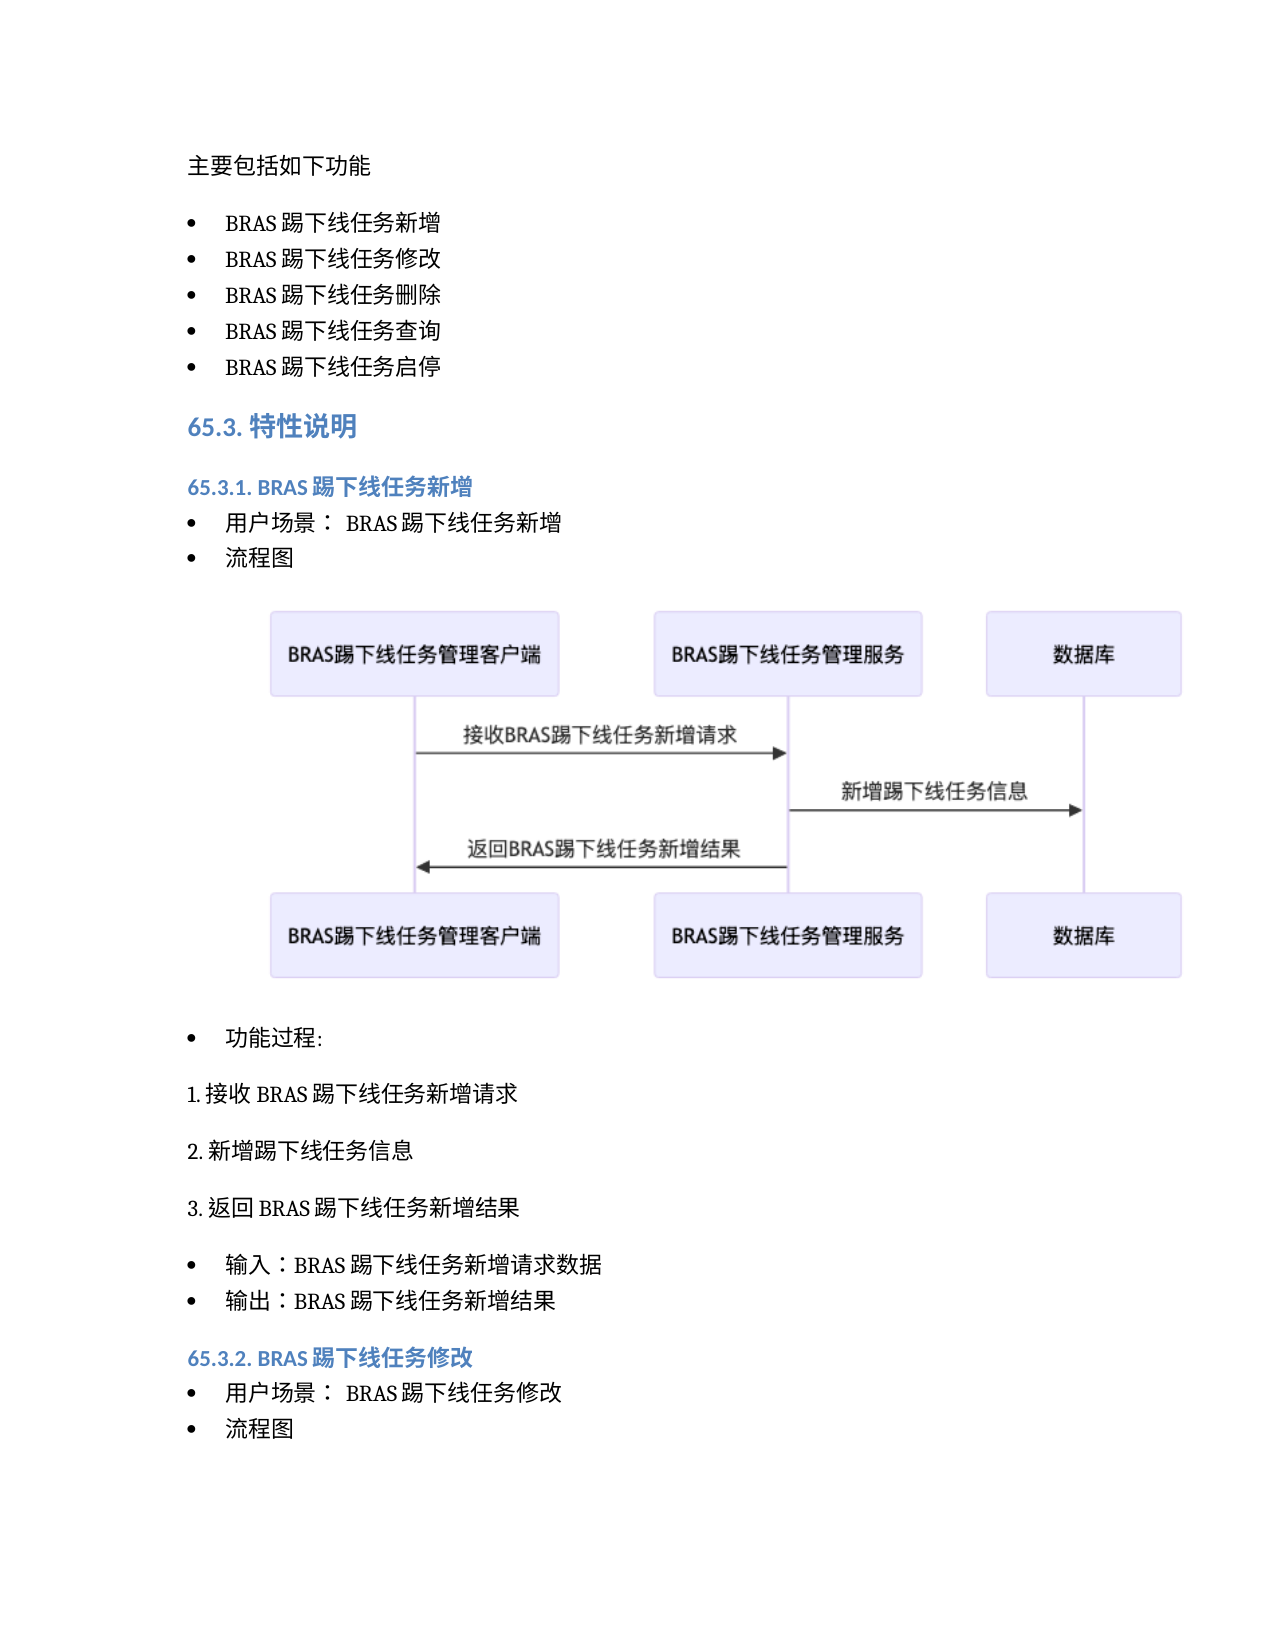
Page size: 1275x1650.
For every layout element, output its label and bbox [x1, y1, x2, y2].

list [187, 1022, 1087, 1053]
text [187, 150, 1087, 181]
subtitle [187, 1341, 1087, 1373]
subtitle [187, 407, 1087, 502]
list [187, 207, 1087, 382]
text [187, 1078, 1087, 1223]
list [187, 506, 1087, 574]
picture [206, 599, 1257, 997]
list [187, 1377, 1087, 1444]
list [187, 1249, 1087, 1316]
